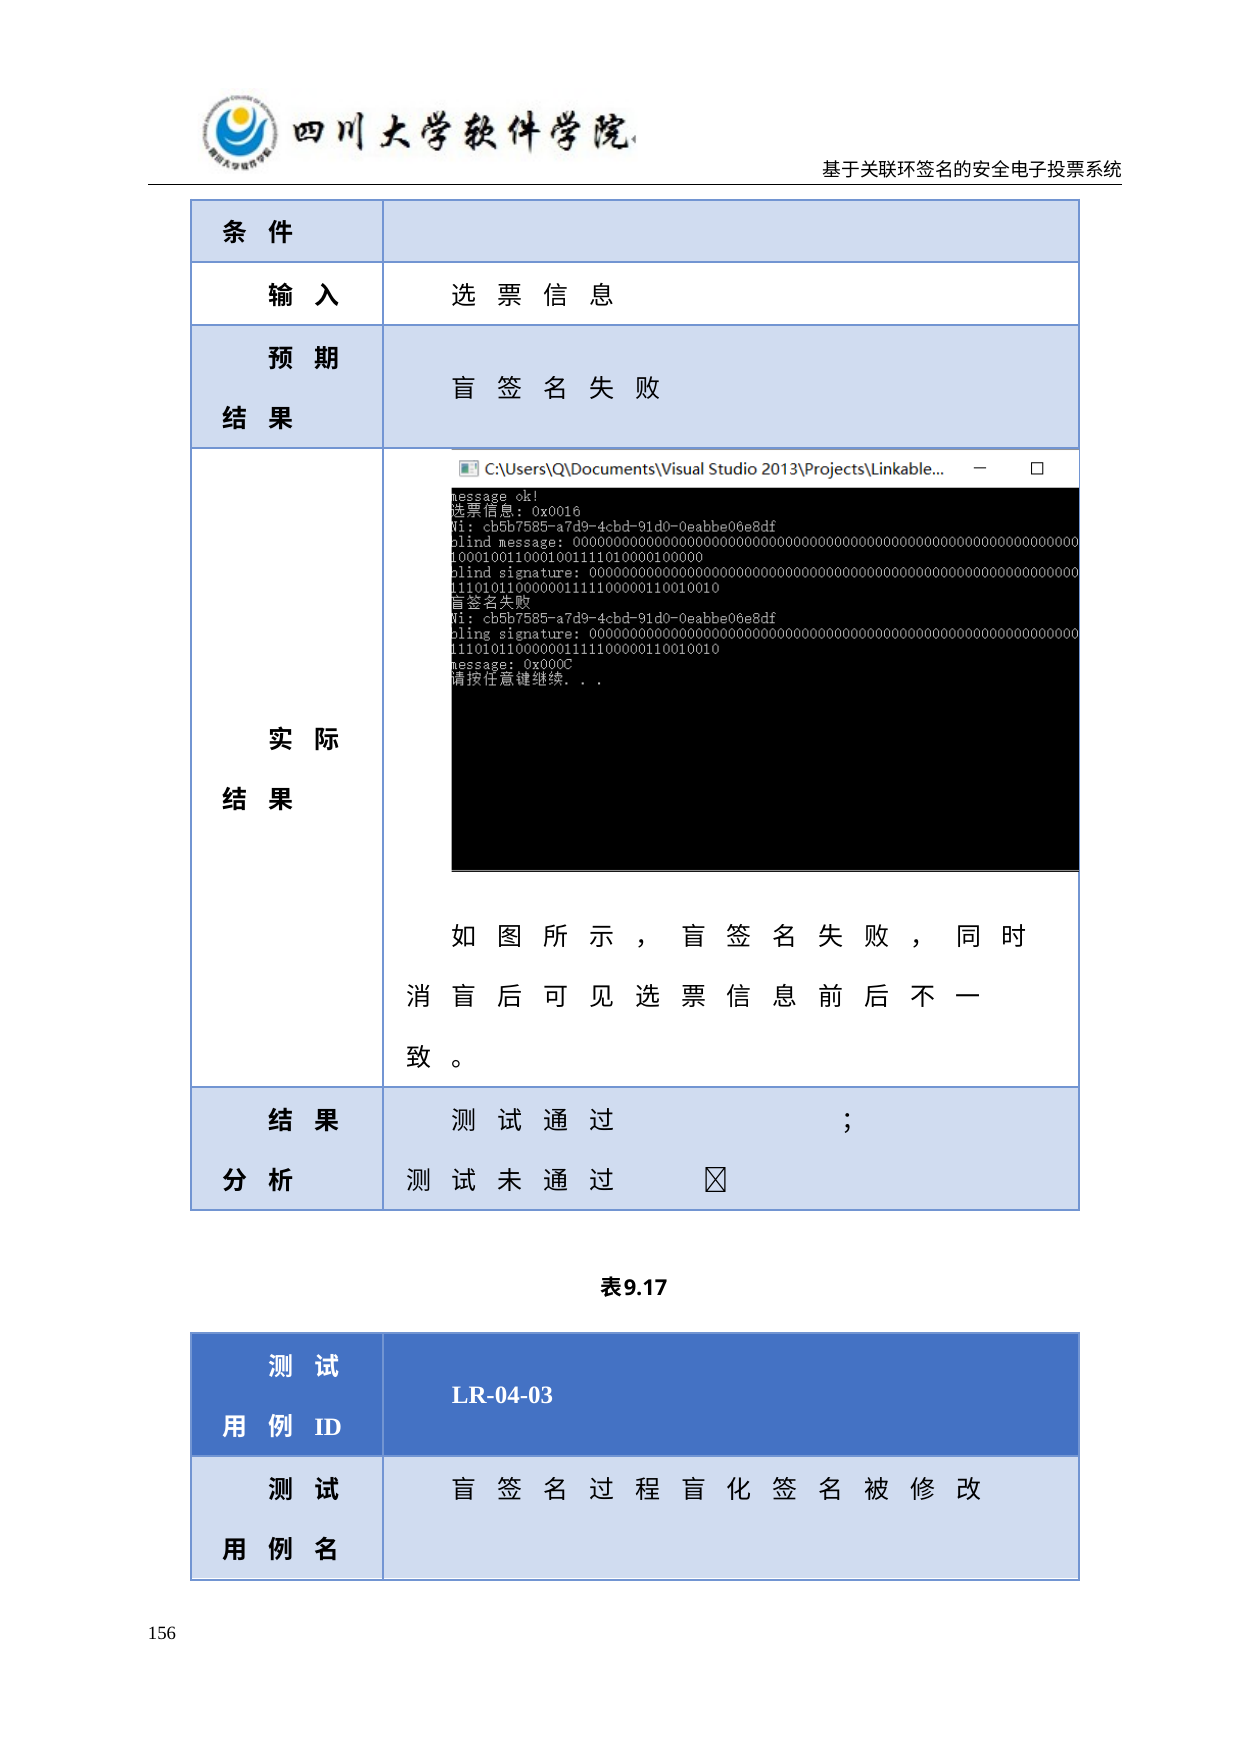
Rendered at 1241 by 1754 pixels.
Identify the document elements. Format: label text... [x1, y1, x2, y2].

table_cell 预期结果 [192, 326, 382, 447]
table_cell 结果分析 [192, 1088, 382, 1209]
text 表9.17 [154, 1256, 1116, 1317]
picture [197, 88, 639, 177]
table_cell 测试用例名称 [192, 1457, 382, 1578]
table_cell 输入 [192, 263, 382, 324]
table_cell 实际结果 [192, 449, 382, 1086]
table_cell 如图所示，盲签名失败，同时消盲后可见选票信息前后不一致。 [384, 449, 1078, 1086]
table_cell 盲签名失败 [384, 326, 1078, 447]
table_header 测试用例ID [192, 1334, 382, 1455]
table_cell 无 [384, 201, 1078, 261]
table_cell 选票信息 [384, 263, 1078, 324]
table_header LR-04-03 [384, 1334, 1078, 1455]
table_cell 盲签名过程盲化签名被修改 [384, 1457, 1078, 1578]
table_cell 测试通过 ； 测试未通过 [384, 1088, 1078, 1209]
table_cell 预置条件 [192, 201, 382, 261]
picture [451, 449, 1079, 872]
